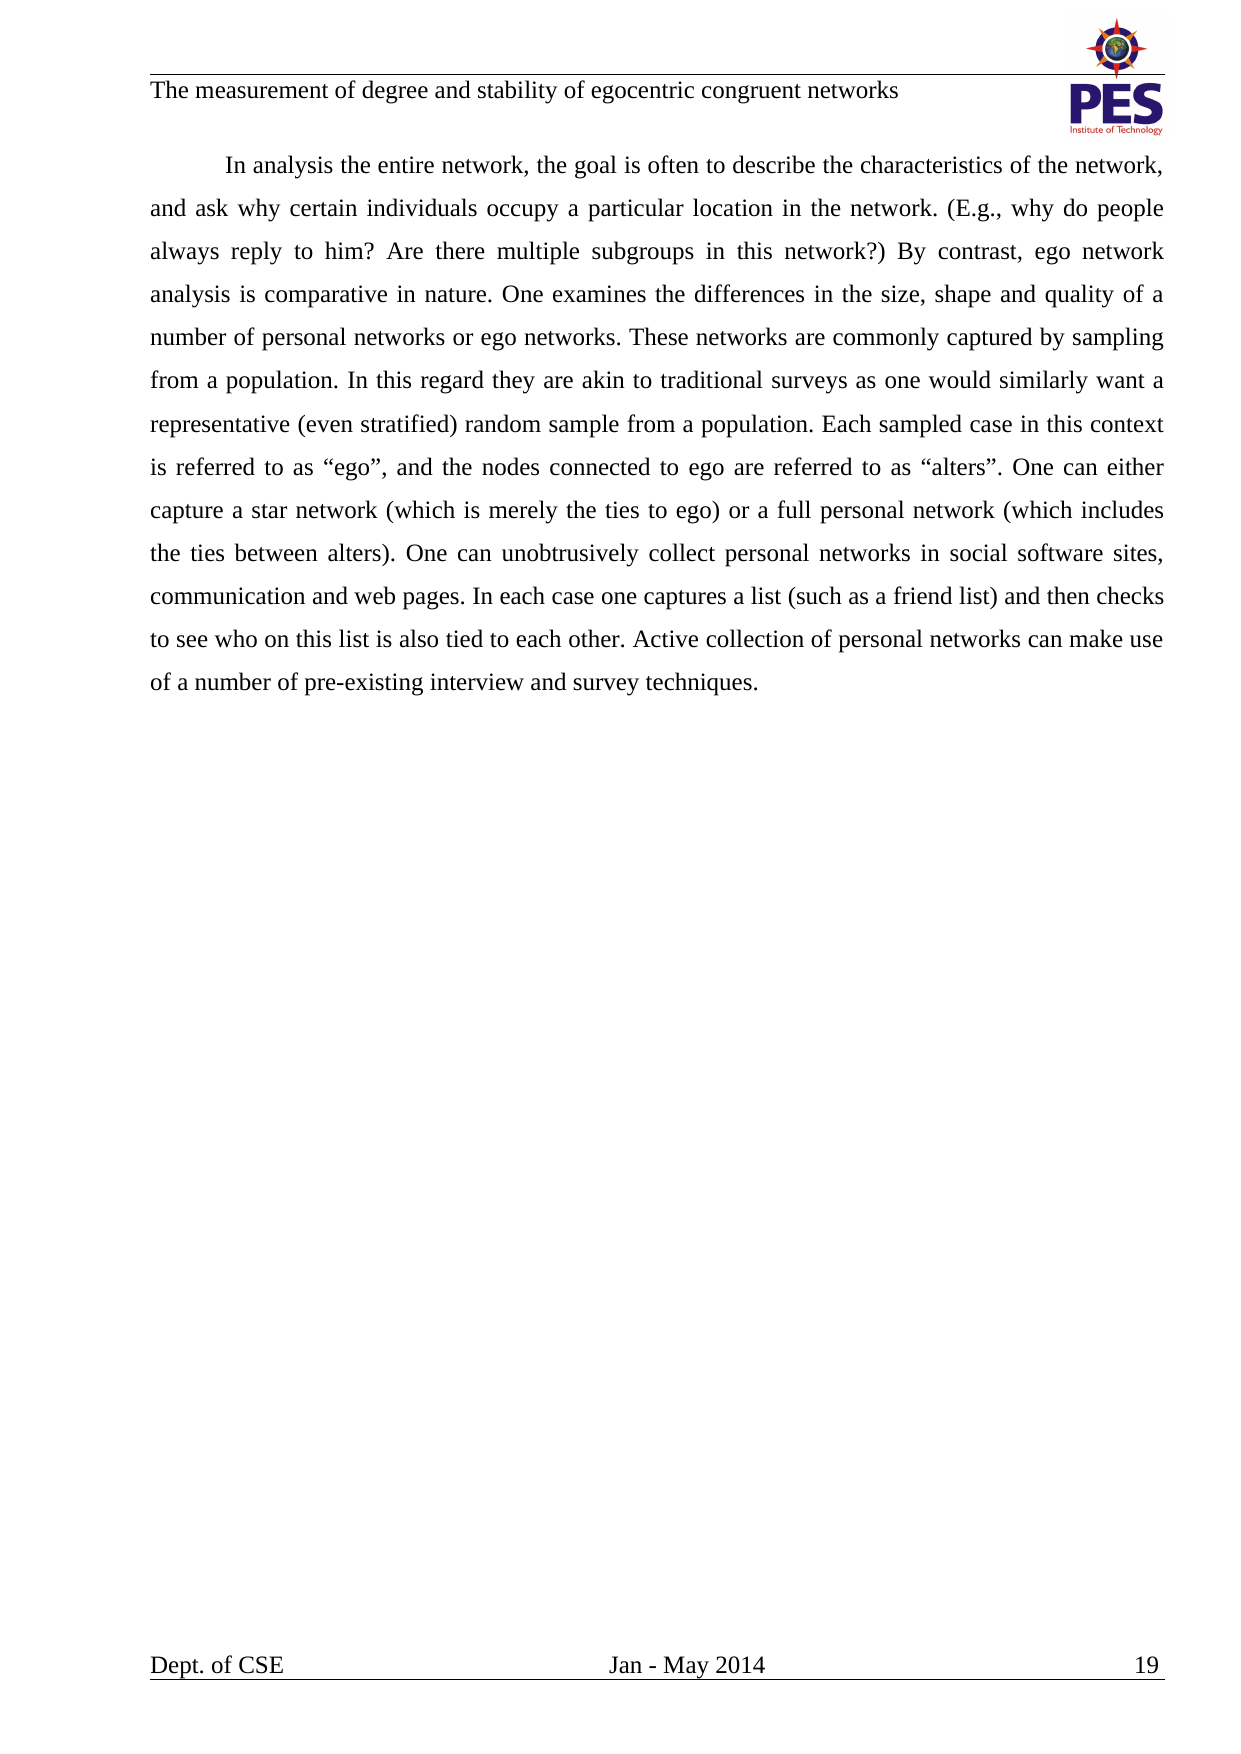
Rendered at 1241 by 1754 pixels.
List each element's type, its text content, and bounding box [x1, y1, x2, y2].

picture [1063, 14, 1170, 139]
text In analysis the entire network, the goal is often to describe the characteristics of the network, and ask why certain individuals occupy a particular location in the network. (E.g., why do people always reply to him? Are there multiple subgroups in this network?) By contrast, ego network analysis is comparative in nature. One examines the differences in the size, shape and quality of a number of personal networks or ego networks. These networks are commonly captured by sampling from a population. In this regard they are akin to traditional surveys as one would similarly want a representative (even stratified) random sample from a population. Each sampled case in this context is referred to as “ego”, and the nodes connected to ego are referred to as “alters”. One can either capture a star network (which is merely the ties to ego) or a full personal network (which includes the ties between alters). One can unobtrusively collect personal networks in social software sites, communication and web pages. In each case one captures a list (such as a friend list) and then checks to see who on this list is also tied to each other. Active collection of personal networks can make use of a number of pre-existing interview and survey techniques. [150, 150, 1165, 696]
